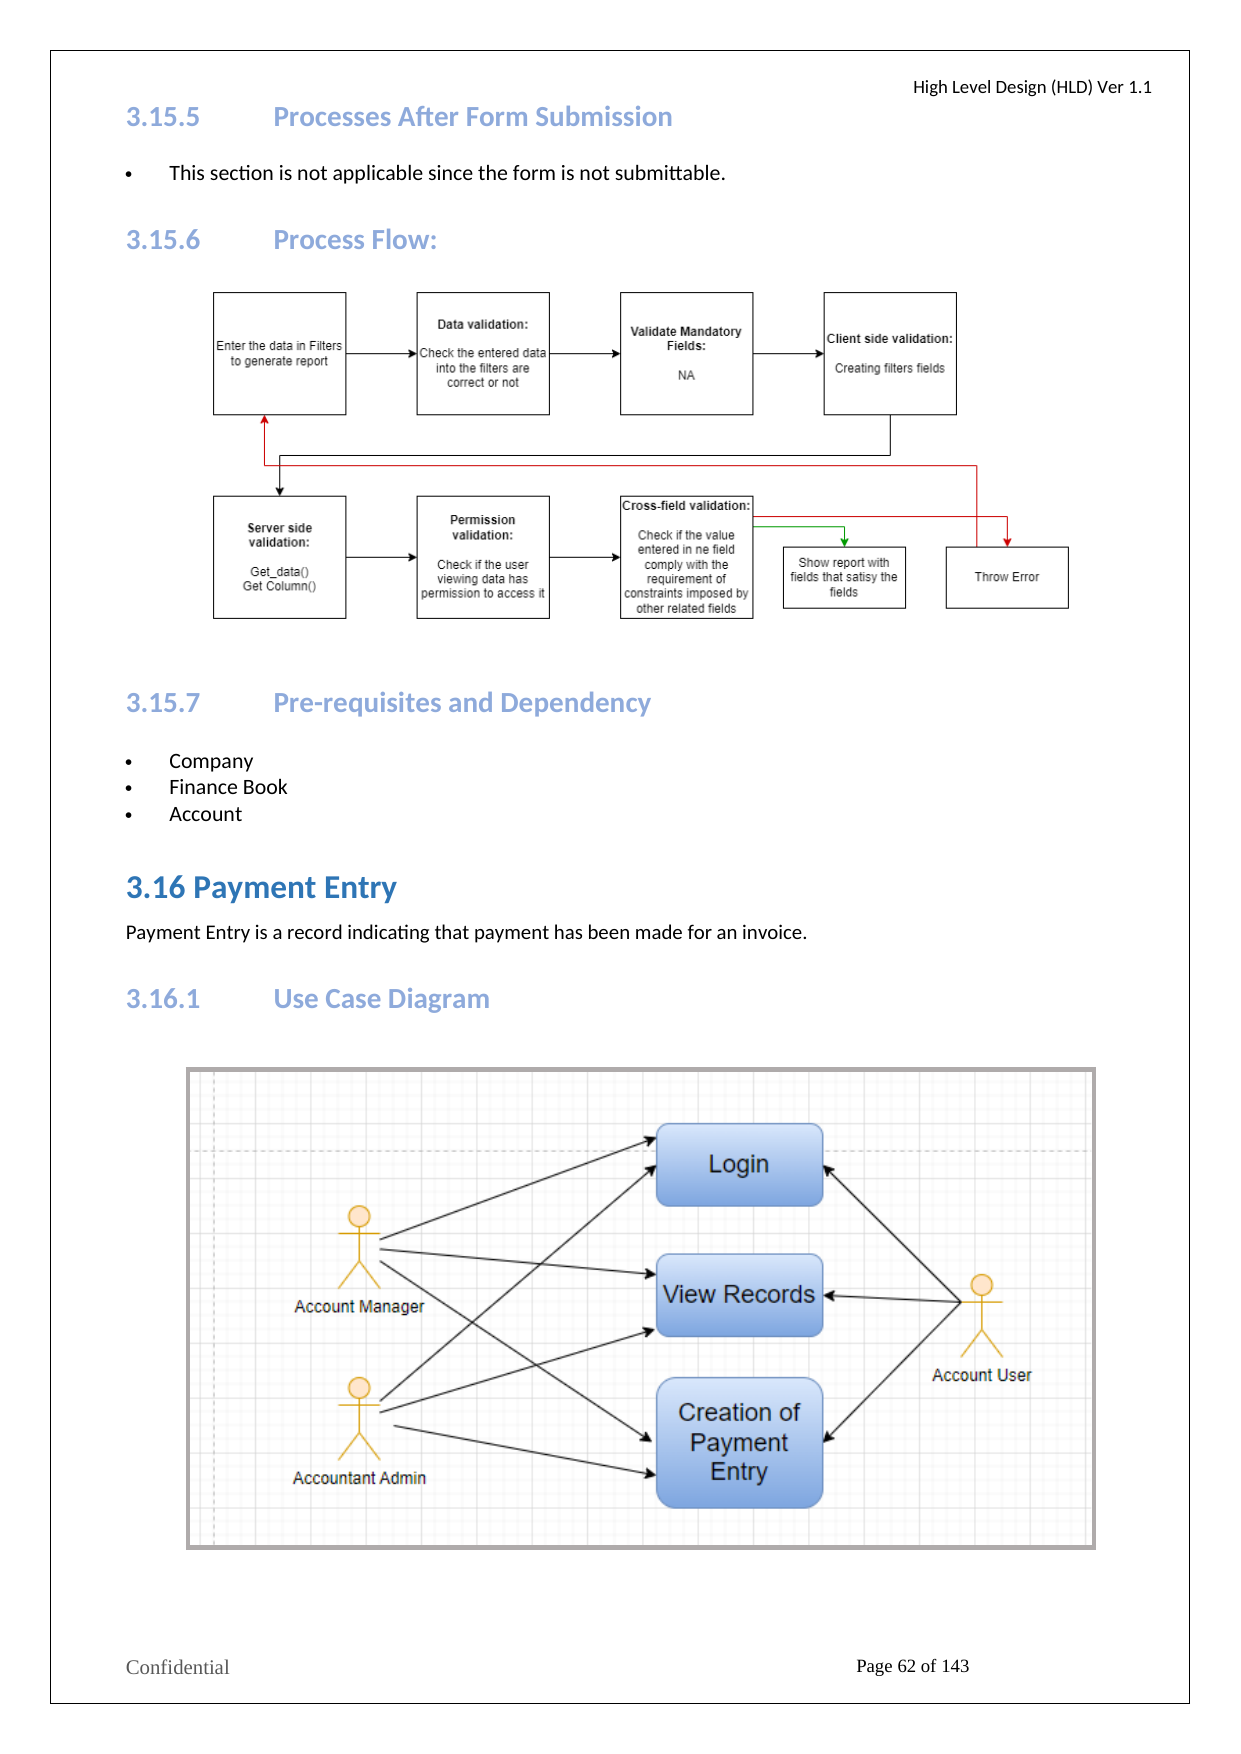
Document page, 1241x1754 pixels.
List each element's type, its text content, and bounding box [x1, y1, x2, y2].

list Company [126, 747, 1156, 773]
list Account [126, 800, 1156, 827]
subtitle Processes After Form Submission [126, 98, 1156, 133]
subtitle Payment Entry [126, 866, 1156, 907]
picture [190, 1072, 1092, 1545]
picture [208, 287, 1073, 624]
subtitle Process Flow: [126, 221, 1156, 257]
subtitle Use Case Diagram [126, 980, 1156, 1016]
list Payment Entry is a record indicating that payment has been made for an invoice. [126, 919, 1156, 945]
list Finance Book [126, 773, 1156, 800]
subtitle Pre-requisites and Dependency [126, 684, 1156, 720]
list This section is not applicable since the form is not submittable. [126, 159, 1156, 186]
